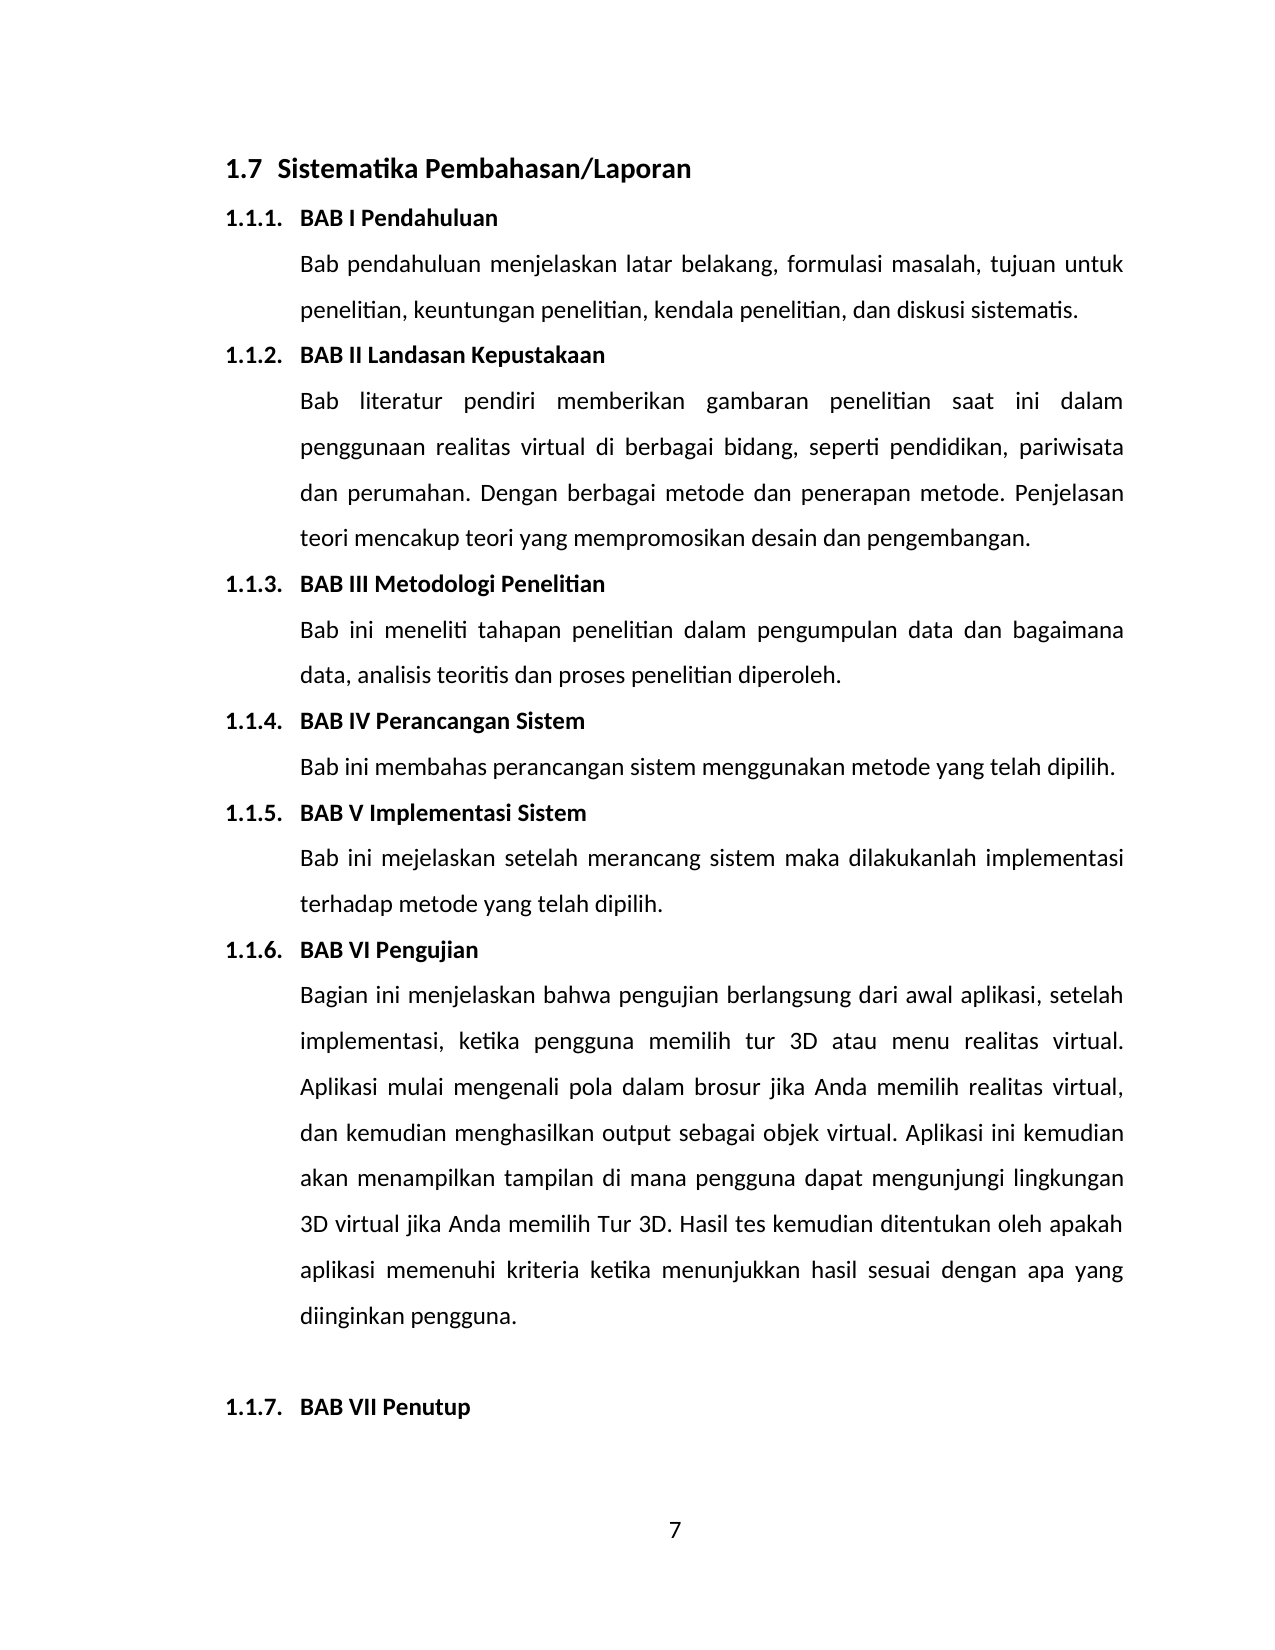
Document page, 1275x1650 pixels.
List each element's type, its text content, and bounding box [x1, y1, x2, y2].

list Bagian ini menjelaskan bahwa pengujian berlangsung dari awal aplikasi, setelah implementasi, ketika pengguna memilih tur 3D atau menu realitas virtual. Aplikasi mulai mengenali pola dalam brosur jika Anda memilih realitas virtual, dan kemudian menghasilkan output sebagai objek virtual. Aplikasi ini kemudian akan menampilkan tampilan di mana pengguna dapat mengunjungi lingkungan 3D virtual jika Anda memilih Tur 3D. Hasil tes kemudian ditentukan oleh apakah aplikasi memenuhi kriteria ketika menunjukkan hasil sesuai dengan apa yang diinginkan pengguna. [300, 980, 1125, 1330]
list Bab pendahuluan menjelaskan latar belakang, formulasi masalah, tujuan untuk penelitian, keuntungan penelitian, kendala penelitian, dan diskusi sistematis. [300, 248, 1125, 324]
list BAB V Implementasi Sistem [225, 797, 1125, 827]
list Bab ini meneliti tahapan penelitian dalam pengumpulan data dan bagaimana data, analisis teoritis dan proses penelitian diperoleh. [300, 614, 1125, 690]
list Bab ini mejelaskan setelah merancang sistem maka dilakukanlah implementasi terhadap metode yang telah dipilih. [300, 842, 1125, 919]
list Bab ini membahas perancangan sistem menggunakan metode yang telah dipilih. [300, 751, 1125, 782]
list BAB IV Perancangan Sistem [225, 705, 1125, 736]
list Bab literatur pendiri memberikan gambaran penelitian saat ini dalam penggunaan realitas virtual di berbagai bidang, seperti pendidikan, pariwisata dan perumahan. Dengan berbagai metode dan penerapan metode. Penjelasan teori mencakup teori yang mempromosikan desain dan pengembangan. [300, 385, 1125, 553]
text Sistematika Pembahasan/Laporan [225, 150, 1125, 186]
list BAB VI Pengujian [225, 934, 1125, 964]
list BAB I Pendahuluan [225, 202, 1125, 233]
list BAB II Landasan Kepustakaan [225, 339, 1125, 370]
list BAB VII Penutup [225, 1391, 1125, 1422]
list BAB III Metodologi Penelitian [225, 568, 1125, 599]
